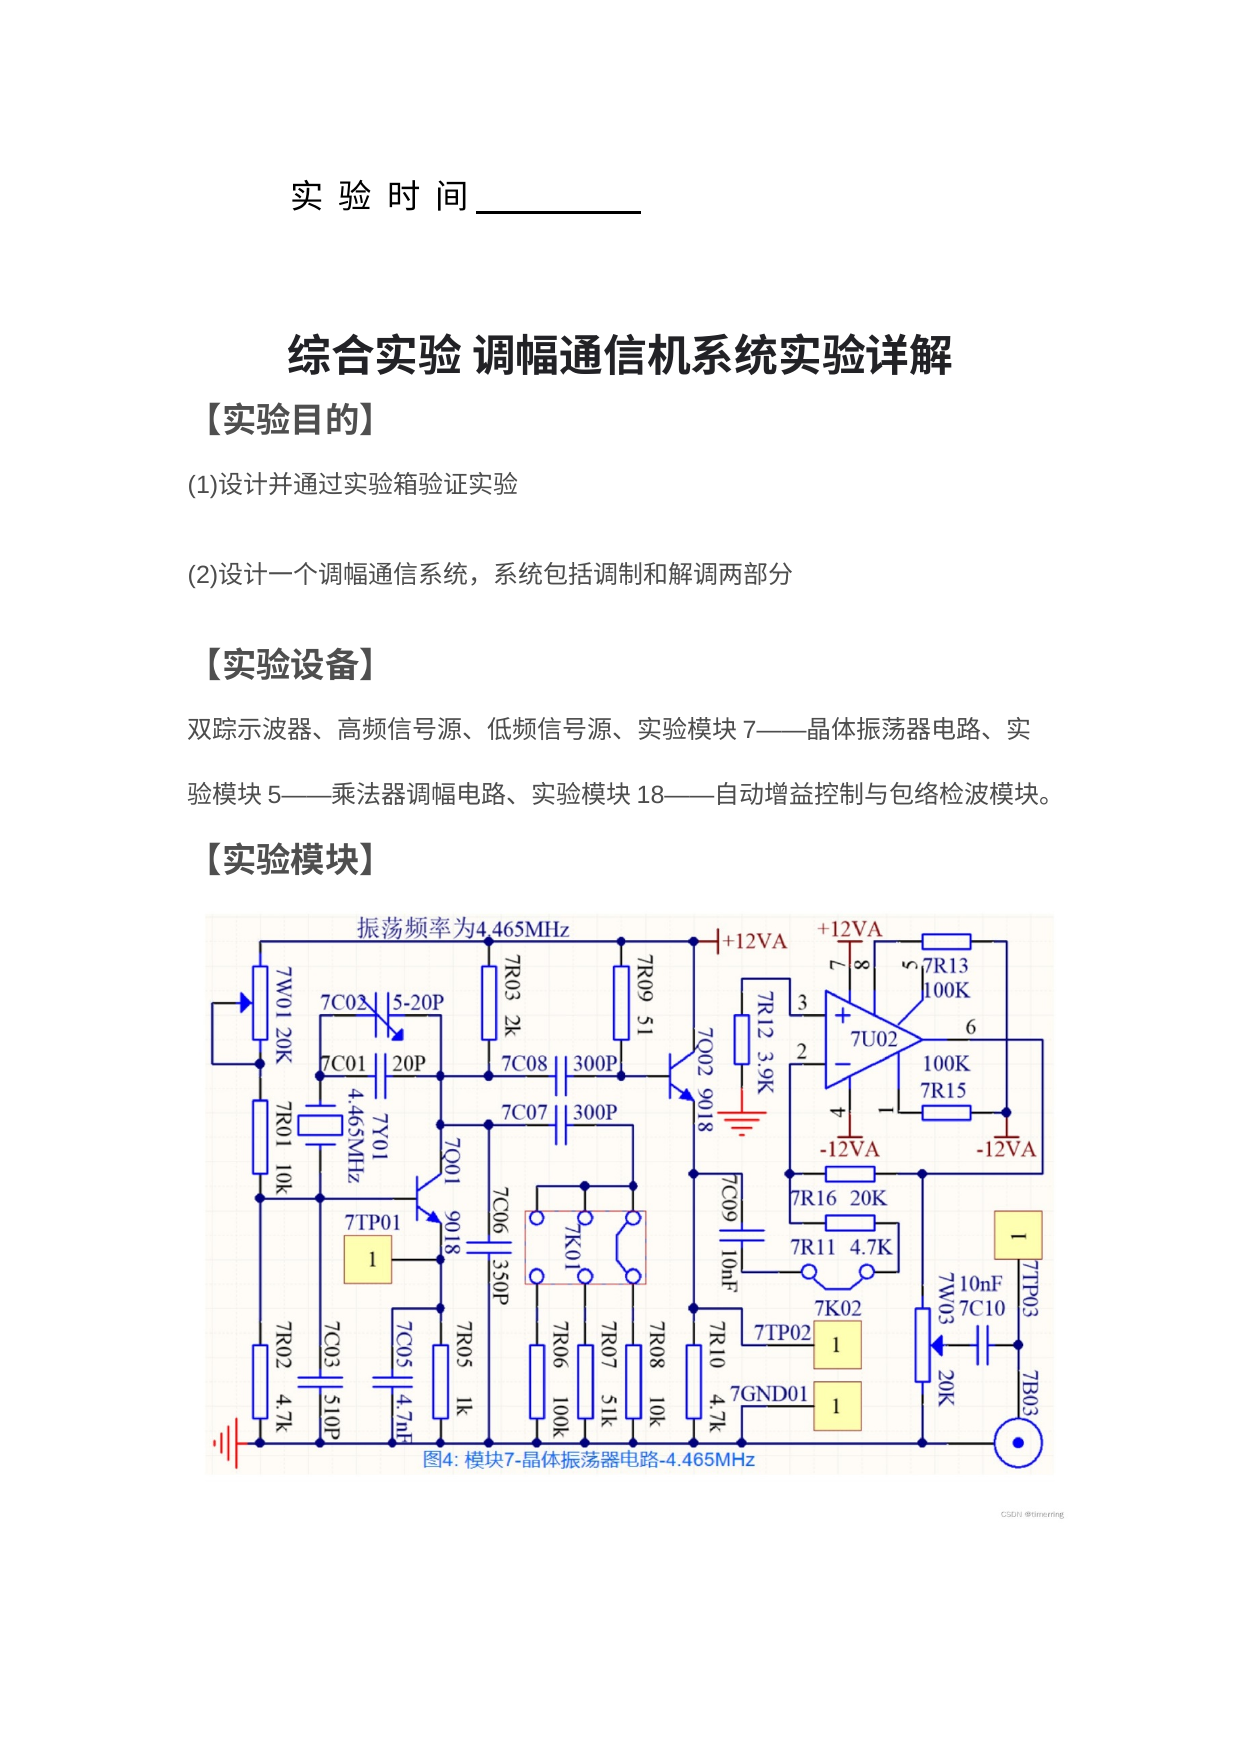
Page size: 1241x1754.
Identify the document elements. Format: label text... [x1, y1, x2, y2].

subtitle 【实验设备】 [187, 630, 1053, 695]
text 双踪示波器、高频信号源、低频信号源、实验模块7——晶体振荡器电路、实验模块5——乘法器调幅电路、实验模块18——自动增益控制与包络检波模块。 [187, 695, 1053, 825]
subtitle 【实验模块】 [187, 825, 1053, 890]
subtitle 【实验目的】 [187, 385, 1053, 450]
text (2)设计一个调幅通信系统，系统包括调制和解调两部分 [187, 540, 1053, 605]
picture [187, 890, 1072, 1523]
text 实 验 时 间 [291, 162, 1053, 227]
text (1)设计并通过实验箱验证实验 [187, 450, 1053, 515]
subtitle 综合实验 调幅通信机系统实验详解 [187, 320, 1053, 385]
